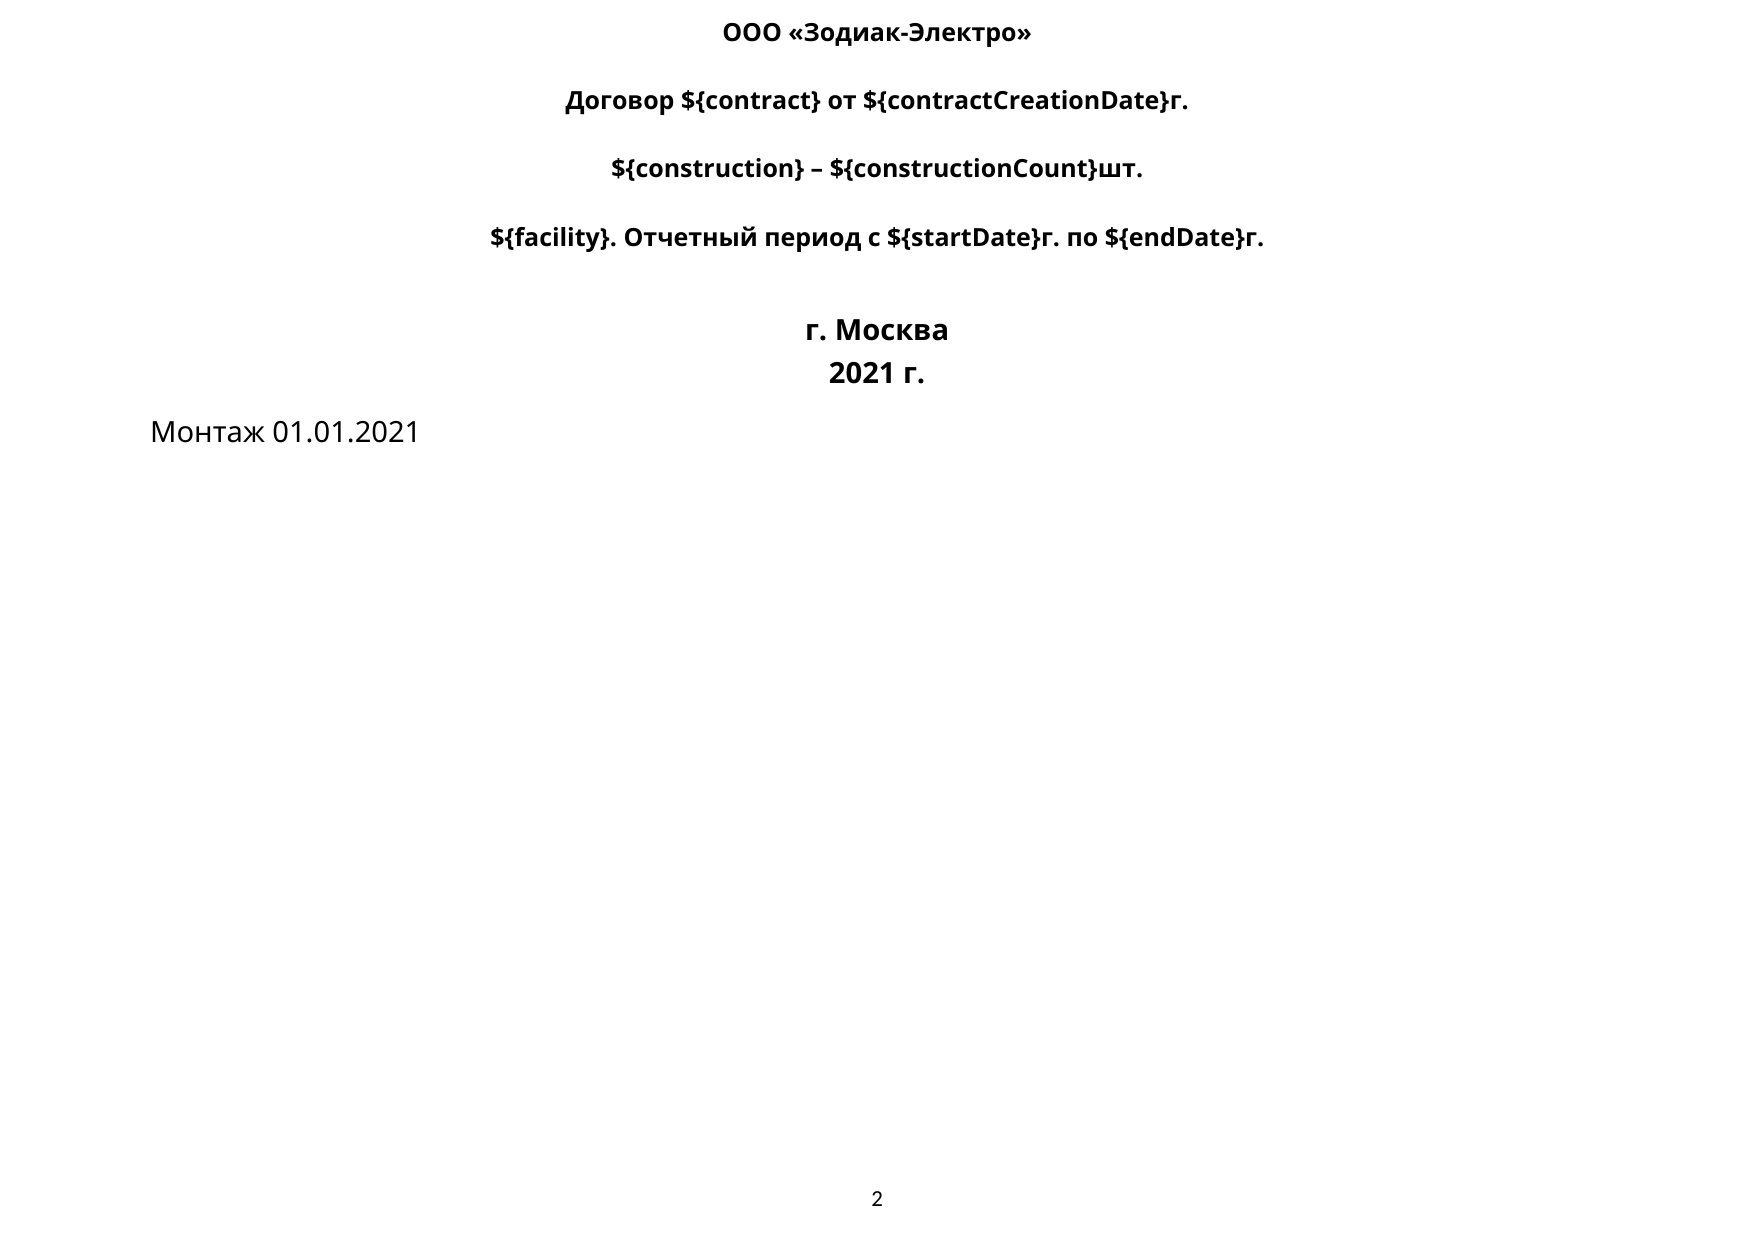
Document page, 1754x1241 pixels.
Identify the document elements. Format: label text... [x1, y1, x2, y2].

text г. Москва 2021 г. [150, 309, 1604, 392]
text Монтаж 01.01.2021 [150, 412, 1604, 451]
